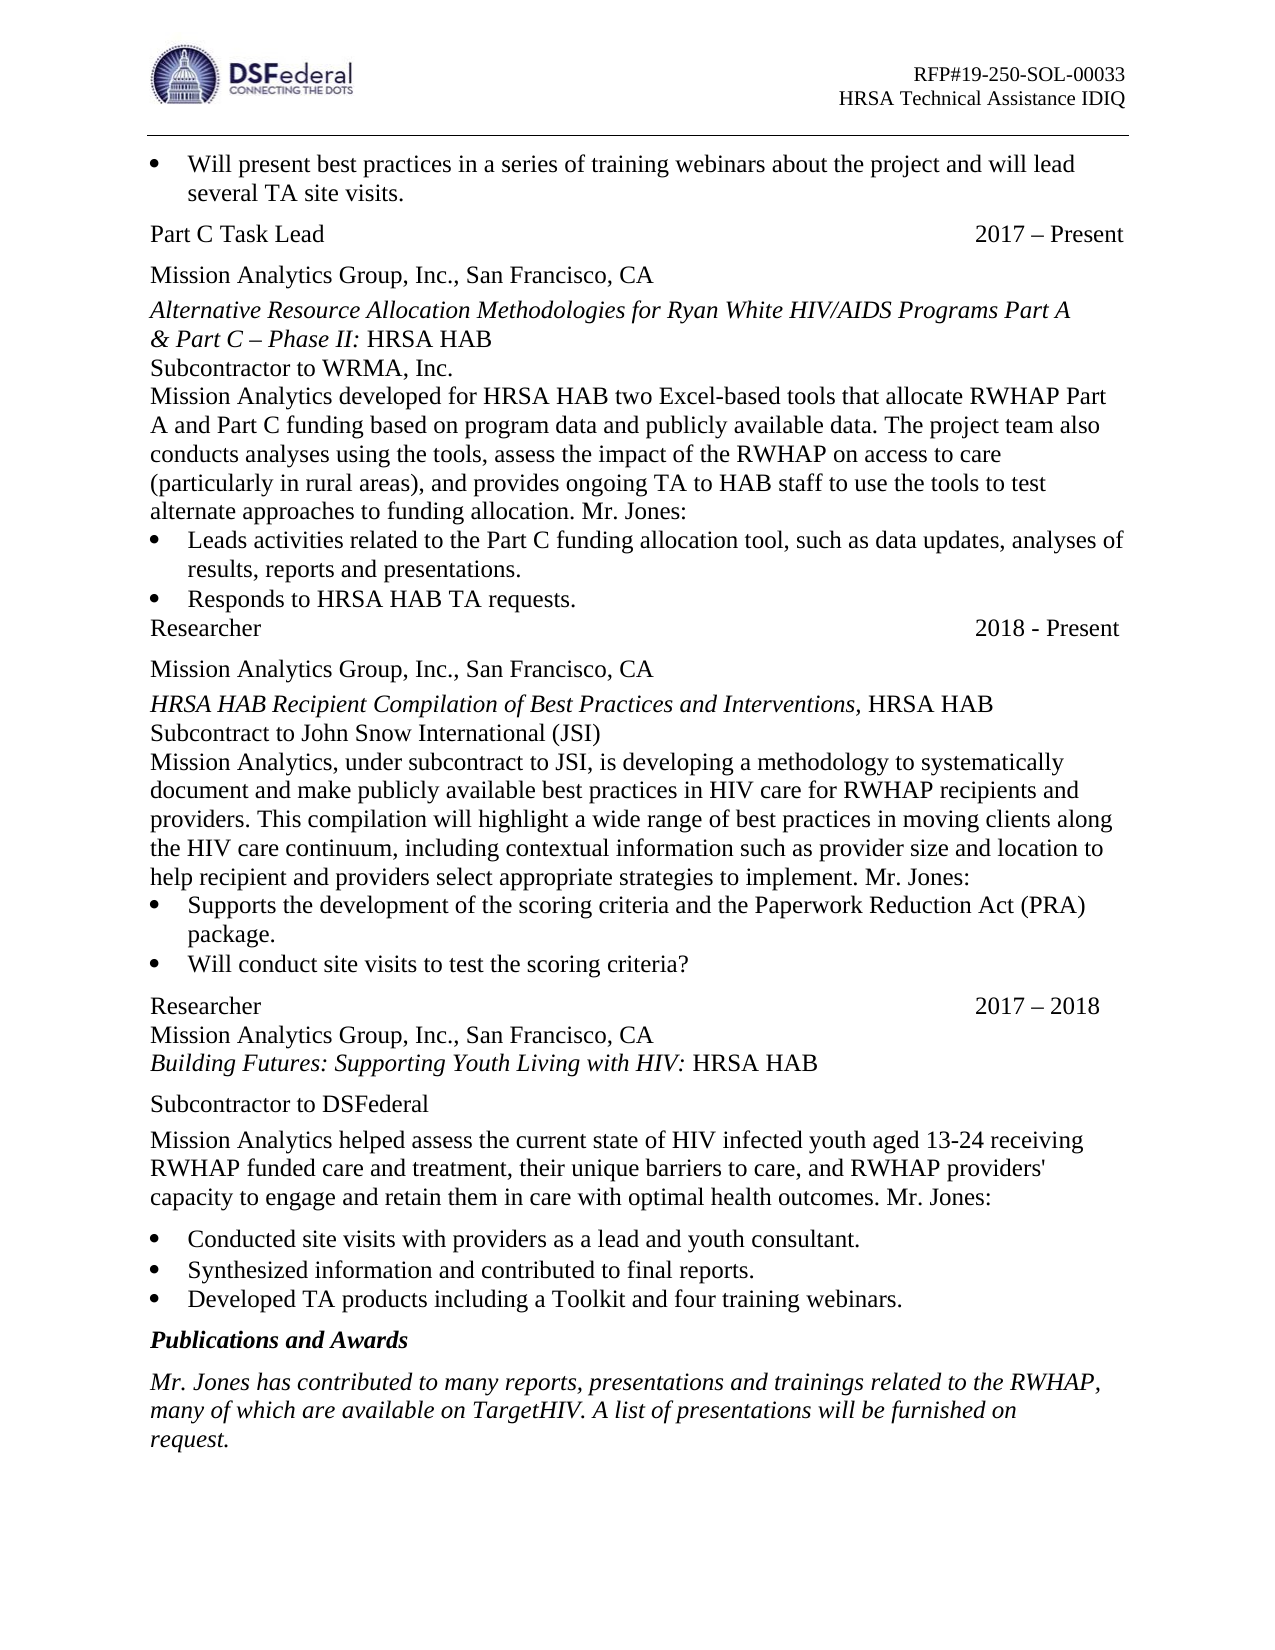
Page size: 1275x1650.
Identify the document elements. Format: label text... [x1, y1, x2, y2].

list Leads activities related to the Part C funding allocation tool, such as data updates, analyses of results, reports and presentations. [150, 525, 1124, 583]
list Responds to HRSA HAB TA requests. [150, 583, 1244, 613]
list Conducted site visits with providers as a lead and youth consultant. [150, 1223, 1244, 1254]
list Will present best practices in a series of training webinars about the project and will lead several TA site visits. [150, 149, 1076, 206]
text Mission Analytics Group, Inc., San Francisco, CA [150, 654, 1244, 683]
text Part C Task Lead 2017 – Present [150, 219, 1244, 247]
text Mission Analytics Group, Inc., San Francisco, CA [150, 260, 1244, 289]
text Mission Analytics helped assess the current state of HIV infected youth aged 13-24 receiving [150, 1131, 1244, 1153]
text Subcontractor to WRMA, Inc. [150, 353, 1244, 381]
subtitle Publications and Awards [150, 1326, 1244, 1354]
text Researcher 2018 - Present [150, 613, 1244, 642]
text Building Futures: Supporting Youth Living with HIV: HRSA HAB Subcontractor to DSFederal [150, 1048, 820, 1118]
text Alternative Resource Allocation Methodologies for Ryan White HIV/AIDS Programs Part A & Part C – Phase II: HRSA HAB [150, 295, 1098, 352]
list Synthesized information and contributed to final reports. [150, 1254, 1244, 1284]
picture [149, 32, 355, 105]
text HRSA HAB Recipient Compilation of Best Practices and Interventions, HRSA HAB Subcontract to John Snow International (JSI) [150, 689, 996, 747]
list Developed TA products including a Toolkit and four training webinars. [150, 1284, 1244, 1313]
text Mr. Jones has contributed to many reports, presentations and trainings related to the RWHAP, many of which are available on TargetHIV. A list of presentations will be furnished on request. [150, 1367, 1106, 1453]
text Researcher 2017 – 2018 [150, 991, 1244, 1020]
text RWHAP funded care and treatment, their unique barriers to care, and RWHAP providers' capacity to engage and retain them in care with optimal health outcomes. Mr. Jones: [150, 1153, 1048, 1211]
text Mission Analytics developed for HRSA HAB two Excel-based tools that allocate RWHAP Part A and Part C funding based on program data and publicly available data. The project team also conducts analyses using the tools, assess the impact of the RWHAP on access to care (particularly in rural areas), and provides ongoing TA to HAB staff to use the tools to test alternate approaches to funding allocation. Mr. Jones: [150, 381, 1109, 525]
text Mission Analytics, under subcontract to JSI, is developing a methodology to systematically document and make publicly available best practices in HIV care for RWHAP recipients and providers. This compilation will highlight a wide range of best practices in moving clients along the HIV care continuum, including contextual information such as provider size and location to help recipient and providers select appropriate strategies to implement. Mr. Jones: [150, 747, 1115, 891]
list Supports the development of the scoring criteria and the Paperwork Reduction Act (PRA) package. [150, 891, 1086, 948]
text Mission Analytics Group, Inc., San Francisco, CA [150, 1020, 1244, 1048]
list Will conduct site visits to test the scoring criteria? [150, 948, 1244, 979]
